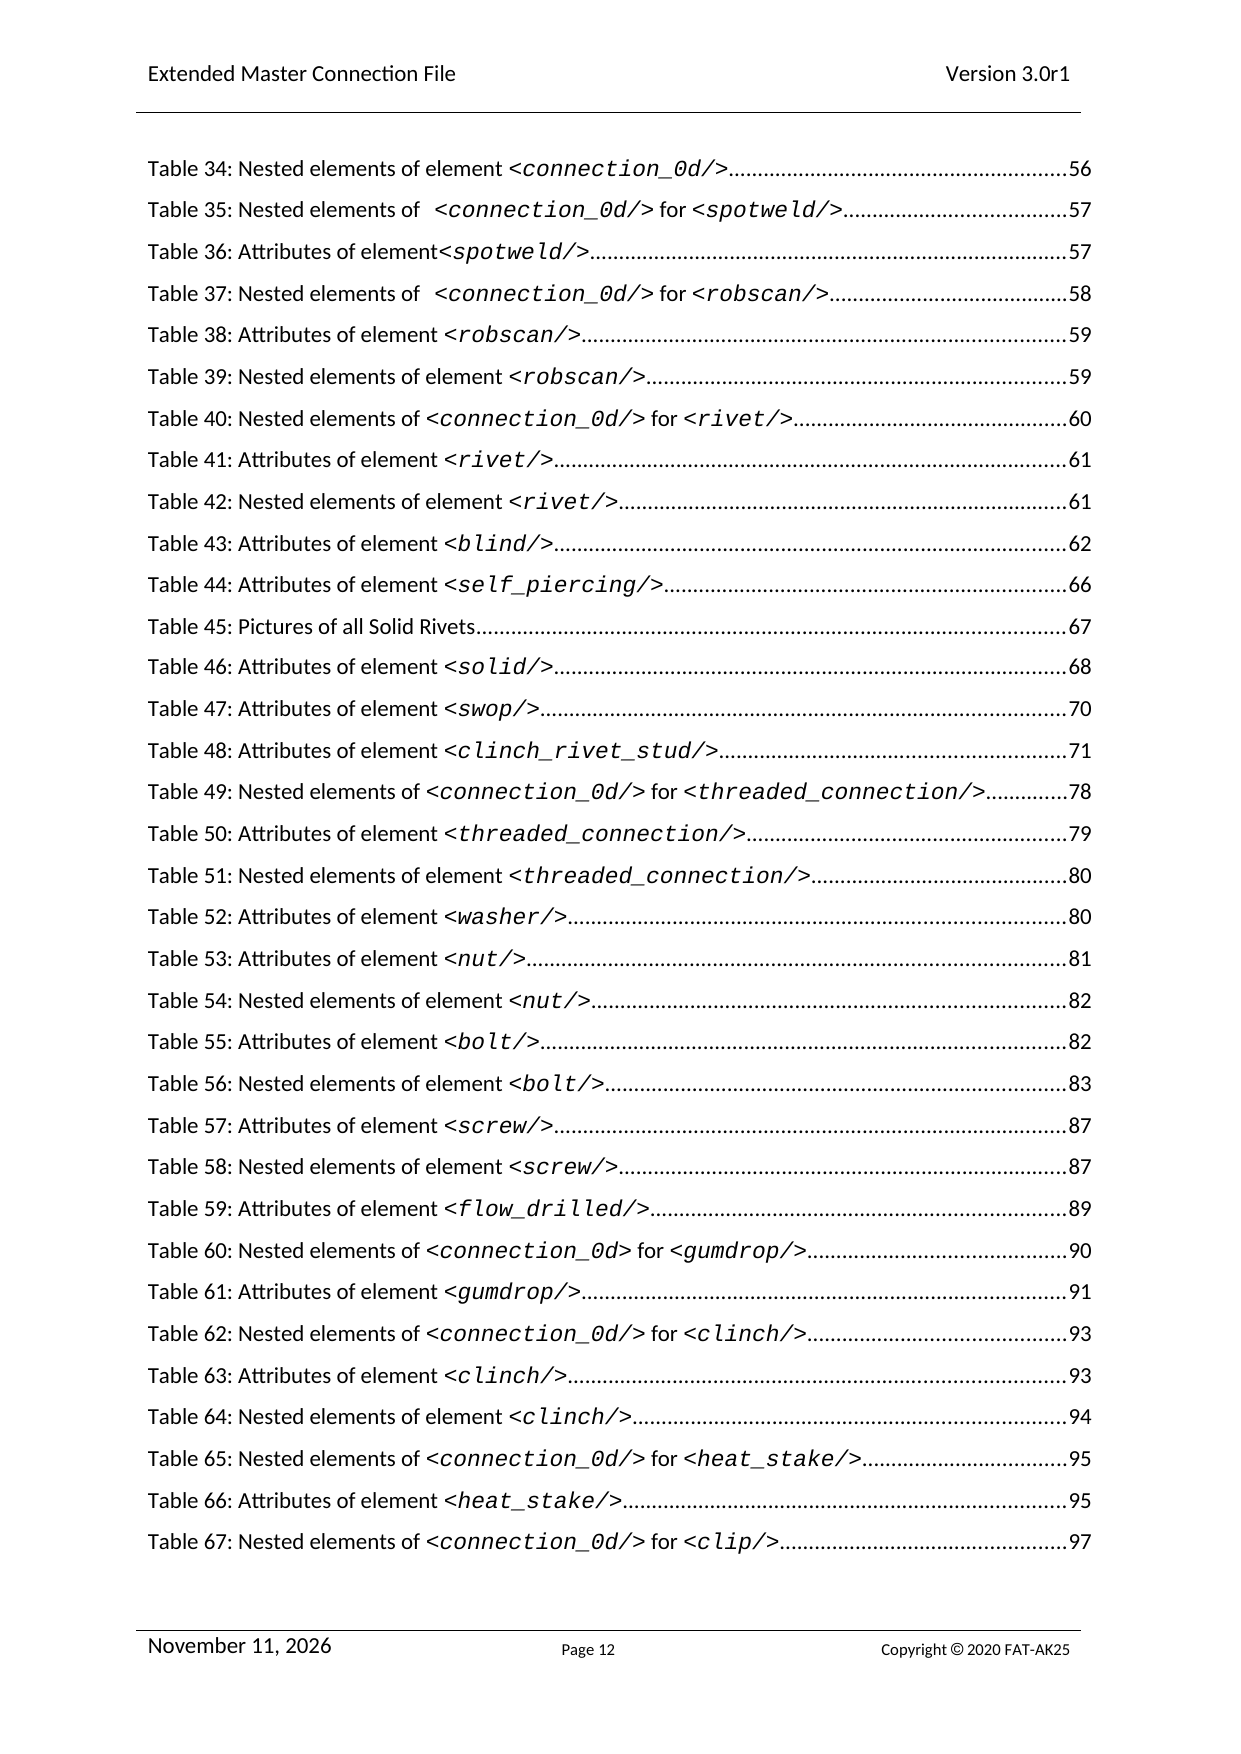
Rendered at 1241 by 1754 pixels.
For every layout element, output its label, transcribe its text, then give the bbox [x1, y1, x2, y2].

text Table 59: Attributes of element <flow_drilled/> 89 [148, 1194, 1092, 1223]
text Table 60: Nested elements of <connection_0d> for <gumdrop/> 90 [148, 1236, 1092, 1265]
text Table 53: Attributes of element <nut/> 81 [148, 944, 1092, 973]
text Table 41: Attributes of element <rivet/> 61 [148, 445, 1092, 474]
text Table 63: Attributes of element <clinch/> 93 [148, 1361, 1092, 1390]
text Table 39: Nested elements of element <robscan/> 59 [148, 362, 1092, 391]
text Table 52: Attributes of element <washer/> 80 [148, 902, 1092, 932]
text Table 67: Nested elements of <connection_0d/> for <clip/> 97 [148, 1527, 1092, 1557]
text Table 43: Attributes of element <blind/> 62 [148, 529, 1092, 558]
text Table 66: Attributes of element <heat_stake/> 95 [148, 1486, 1092, 1515]
text Table 34: Nested elements of element <connection_0d/> 56 [148, 154, 1092, 183]
text Table 55: Attributes of element <bolt/> 82 [148, 1027, 1092, 1057]
text Table 46: Attributes of element <solid/> 68 [148, 652, 1092, 682]
text Table 65: Nested elements of <connection_0d/> for <heat_stake/> 95 [148, 1444, 1092, 1473]
text Table 54: Nested elements of element <nut/> 82 [148, 986, 1092, 1015]
text Table 37: Nested elements of <connection_0d/> for <robscan/> 58 [148, 279, 1092, 308]
text Table 58: Nested elements of element <screw/> 87 [148, 1152, 1092, 1182]
text Table 48: Attributes of element <clinch_rivet_stud/> 71 [148, 736, 1092, 765]
text Table 50: Attributes of element <threaded_connection/> 79 [148, 819, 1092, 848]
text Table 38: Attributes of element <robscan/> 59 [148, 320, 1092, 349]
text Table 64: Nested elements of element <clinch/> 94 [148, 1402, 1092, 1432]
text Table 56: Nested elements of element <bolt/> 83 [148, 1069, 1092, 1098]
text Table 42: Nested elements of element <rivet/> 61 [148, 487, 1092, 516]
text Table 49: Nested elements of <connection_0d/> for <threaded_connection/> 78 [148, 777, 1092, 807]
text Table 40: Nested elements of <connection_0d/> for <rivet/> 60 [148, 404, 1092, 433]
text Table 61: Attributes of element <gumdrop/> 91 [148, 1277, 1092, 1307]
text Table 35: Nested elements of <connection_0d/> for <spotweld/> 57 [148, 195, 1092, 224]
text Table 51: Nested elements of element <threaded_connection/> 80 [148, 861, 1092, 890]
text Table 57: Attributes of element <screw/> 87 [148, 1111, 1092, 1140]
text Table 36: Attributes of element<spotweld/> 57 [148, 237, 1092, 266]
text Table 44: Attributes of element <self_piercing/> 66 [148, 570, 1092, 599]
text Table 62: Nested elements of <connection_0d/> for <clinch/> 93 [148, 1319, 1092, 1348]
text Table 45: Pictures of all Solid Rivets 67 [148, 612, 1092, 640]
text Table 47: Attributes of element <swop/> 70 [148, 694, 1092, 723]
